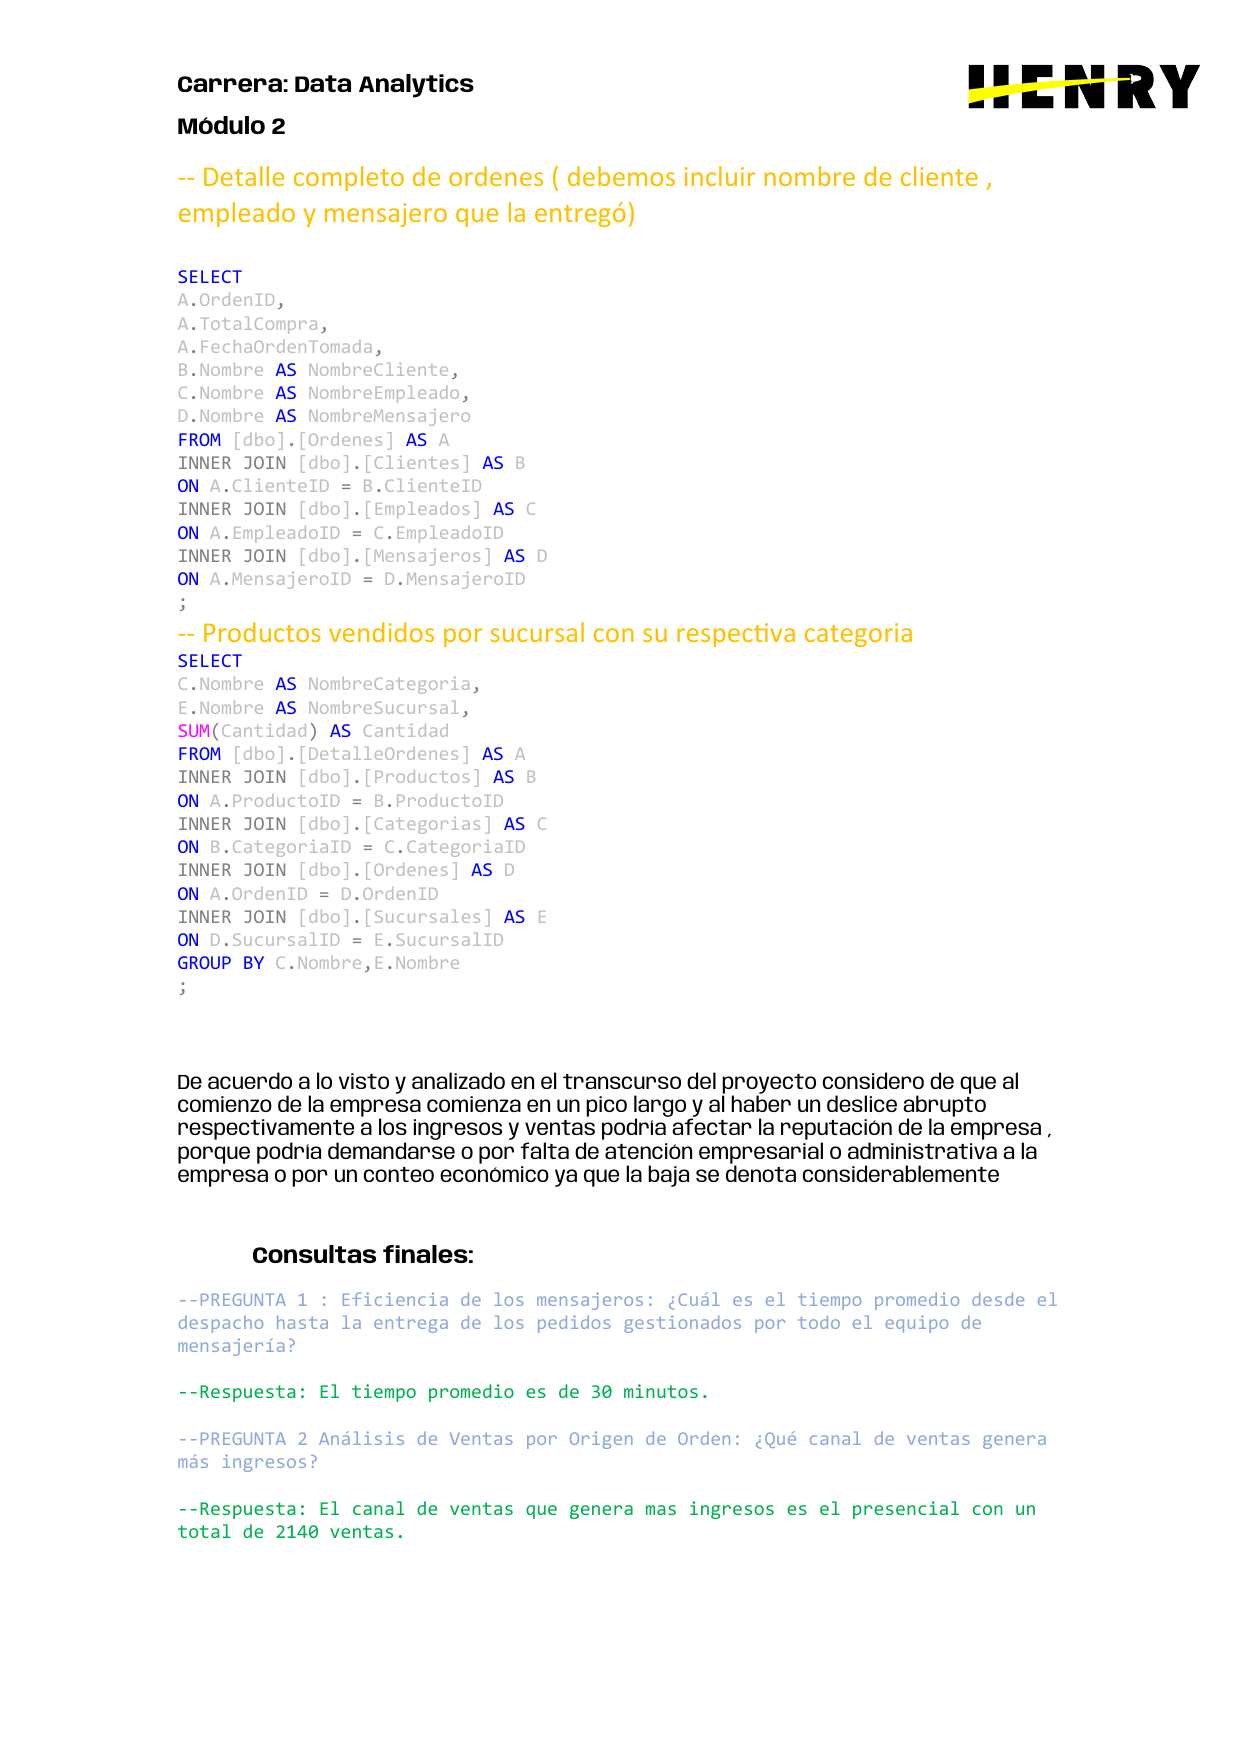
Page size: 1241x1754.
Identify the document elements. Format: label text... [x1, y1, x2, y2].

text ON A.MensajeroID = D.MensajeroID [177, 567, 1063, 591]
text INNER JOIN [dbo].[Ordenes] AS D [177, 858, 1063, 882]
text SELECT [177, 649, 1063, 673]
text B.Nombre AS NombreCliente, [177, 358, 1063, 382]
text A.FechaOrdenTomada, [177, 335, 1063, 358]
text SELECT [177, 265, 1063, 289]
text --Respuesta: El canal de ventas que genera mas ingresos es el presencial con un total de 2140 ventas. [177, 1497, 1063, 1543]
text A.OrdenID, [177, 289, 1063, 312]
text ; [177, 591, 1063, 614]
text --PREGUNTA 1 : Eficiencia de los mensajeros: ¿Cuál es el tiempo promedio desde el despacho hasta la entrega de los pedidos gestionados por todo el equipo de mensajería? [177, 1288, 1063, 1357]
text ON D.SucursalID = E.SucursalID [177, 928, 1063, 951]
text GROUP BY C.Nombre,E.Nombre [177, 951, 1063, 975]
text INNER JOIN [dbo].[Categorias] AS C [177, 812, 1063, 835]
text D.Nombre AS NombreMensajero [177, 405, 1063, 428]
text ON A.OrdenID = D.OrdenID [177, 882, 1063, 905]
text --Respuesta: El tiempo promedio es de 30 minutos. [177, 1381, 1063, 1404]
text SUM(Cantidad) AS Cantidad [177, 719, 1063, 742]
text FROM [dbo].[Ordenes] AS A [177, 428, 1063, 451]
text INNER JOIN [dbo].[Empleados] AS C [177, 498, 1063, 521]
text ON A.EmpleadoID = C.EmpleadoID [177, 521, 1063, 544]
text ON A.ProductoID = B.ProductoID [177, 789, 1063, 812]
subtitle De acuerdo a lo visto y analizado en el transcurso del proyecto considero de que al comienzo de la empresa comienza en un pico largo y al haber un deslice abrupto respectivamente a los ingresos y ventas podría afectar la reputación de la empresa , porque podría demandarse o por falta de atención empresarial o administrativa a la empresa o por un conteo económico ya que la baja se denota considerablemente [177, 1073, 1063, 1187]
text INNER JOIN [dbo].[Productos] AS B [177, 766, 1063, 789]
text ; [177, 975, 1063, 998]
text FROM [dbo].[DetalleOrdenes] AS A [177, 742, 1063, 766]
text ON A.ClienteID = B.ClienteID [177, 474, 1063, 498]
text -- Productos vendidos por sucursal con su respectiva categoria [177, 614, 1063, 649]
text C.Nombre AS NombreEmpleado, [177, 382, 1063, 405]
text INNER JOIN [dbo].[Sucursales] AS E [177, 905, 1063, 928]
text ON B.CategoriaID = C.CategoriaID [177, 835, 1063, 858]
text INNER JOIN [dbo].[Clientes] AS B [177, 451, 1063, 474]
text A.TotalCompra, [177, 312, 1063, 335]
subtitle Consultas finales: [252, 1246, 1063, 1269]
picture [949, 30, 1232, 140]
text E.Nombre AS NombreSucursal, [177, 696, 1063, 719]
text -- Detalle completo de ordenes ( debemos incluir nombre de cliente , empleado y mensajero que la entregó) [177, 158, 1063, 230]
text INNER JOIN [dbo].[Mensajeros] AS D [177, 544, 1063, 567]
text C.Nombre AS NombreCategoria, [177, 673, 1063, 696]
text --PREGUNTA 2 Análisis de Ventas por Origen de Orden: ¿Qué canal de ventas genera más ingresos? [177, 1427, 1063, 1474]
